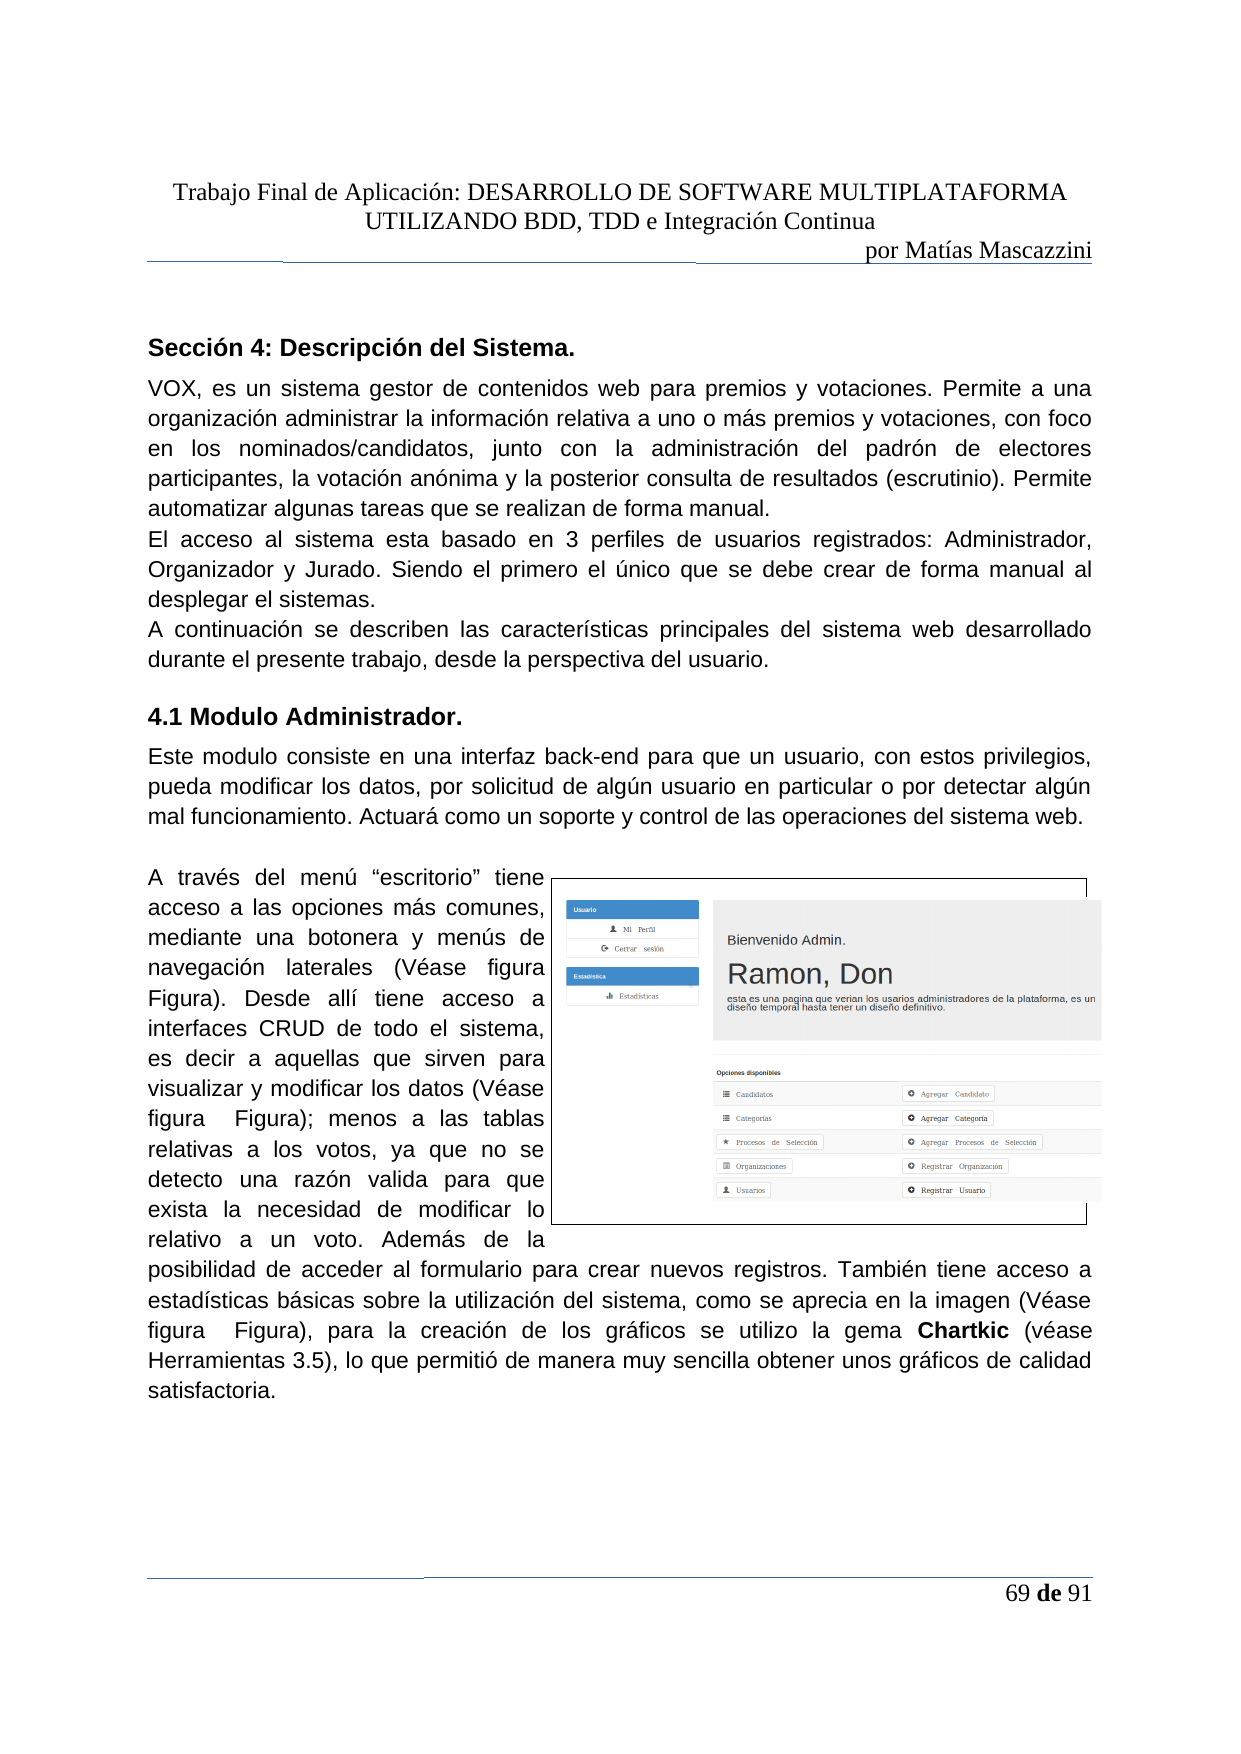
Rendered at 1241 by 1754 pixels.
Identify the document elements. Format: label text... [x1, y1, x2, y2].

text Este modulo consiste en una interfaz back-end para que un usuario, con estos privilegios, pueda modificar los datos, por solicitud de algún usuario en particular o por detectar algún mal funcionamiento. Actuará como un soporte y control de las operaciones del sistema web. [148, 743, 1093, 830]
list 4.1 Modulo Administrador. [148, 702, 1093, 730]
list Sección 4: Descripción del Sistema. [148, 333, 1093, 362]
text A continuación se describen las características principales del sistema web desarrollado durante el presente trabajo, desde la perspectiva del usuario. [148, 616, 1093, 673]
text El acceso al sistema esta basado en 3 perfiles de usuarios registrados: Administrador, Organizador y Jurado. Siendo el primero el único que se debe crear de forma manual al desplegar el sistemas. [148, 526, 1093, 612]
picture [566, 897, 1102, 1203]
text VOX, es un sistema gestor de contenidos web para premios y votaciones. Permite a una organización administrar la información relativa a uno o más premios y votaciones, con foco en los nominados/candidatos, junto con la administración del padrón de electores participantes, la votación anónima y la posterior consulta de resultados (escrutinio). Permite automatizar algunas tareas que se realizan de forma manual. [148, 374, 1093, 522]
